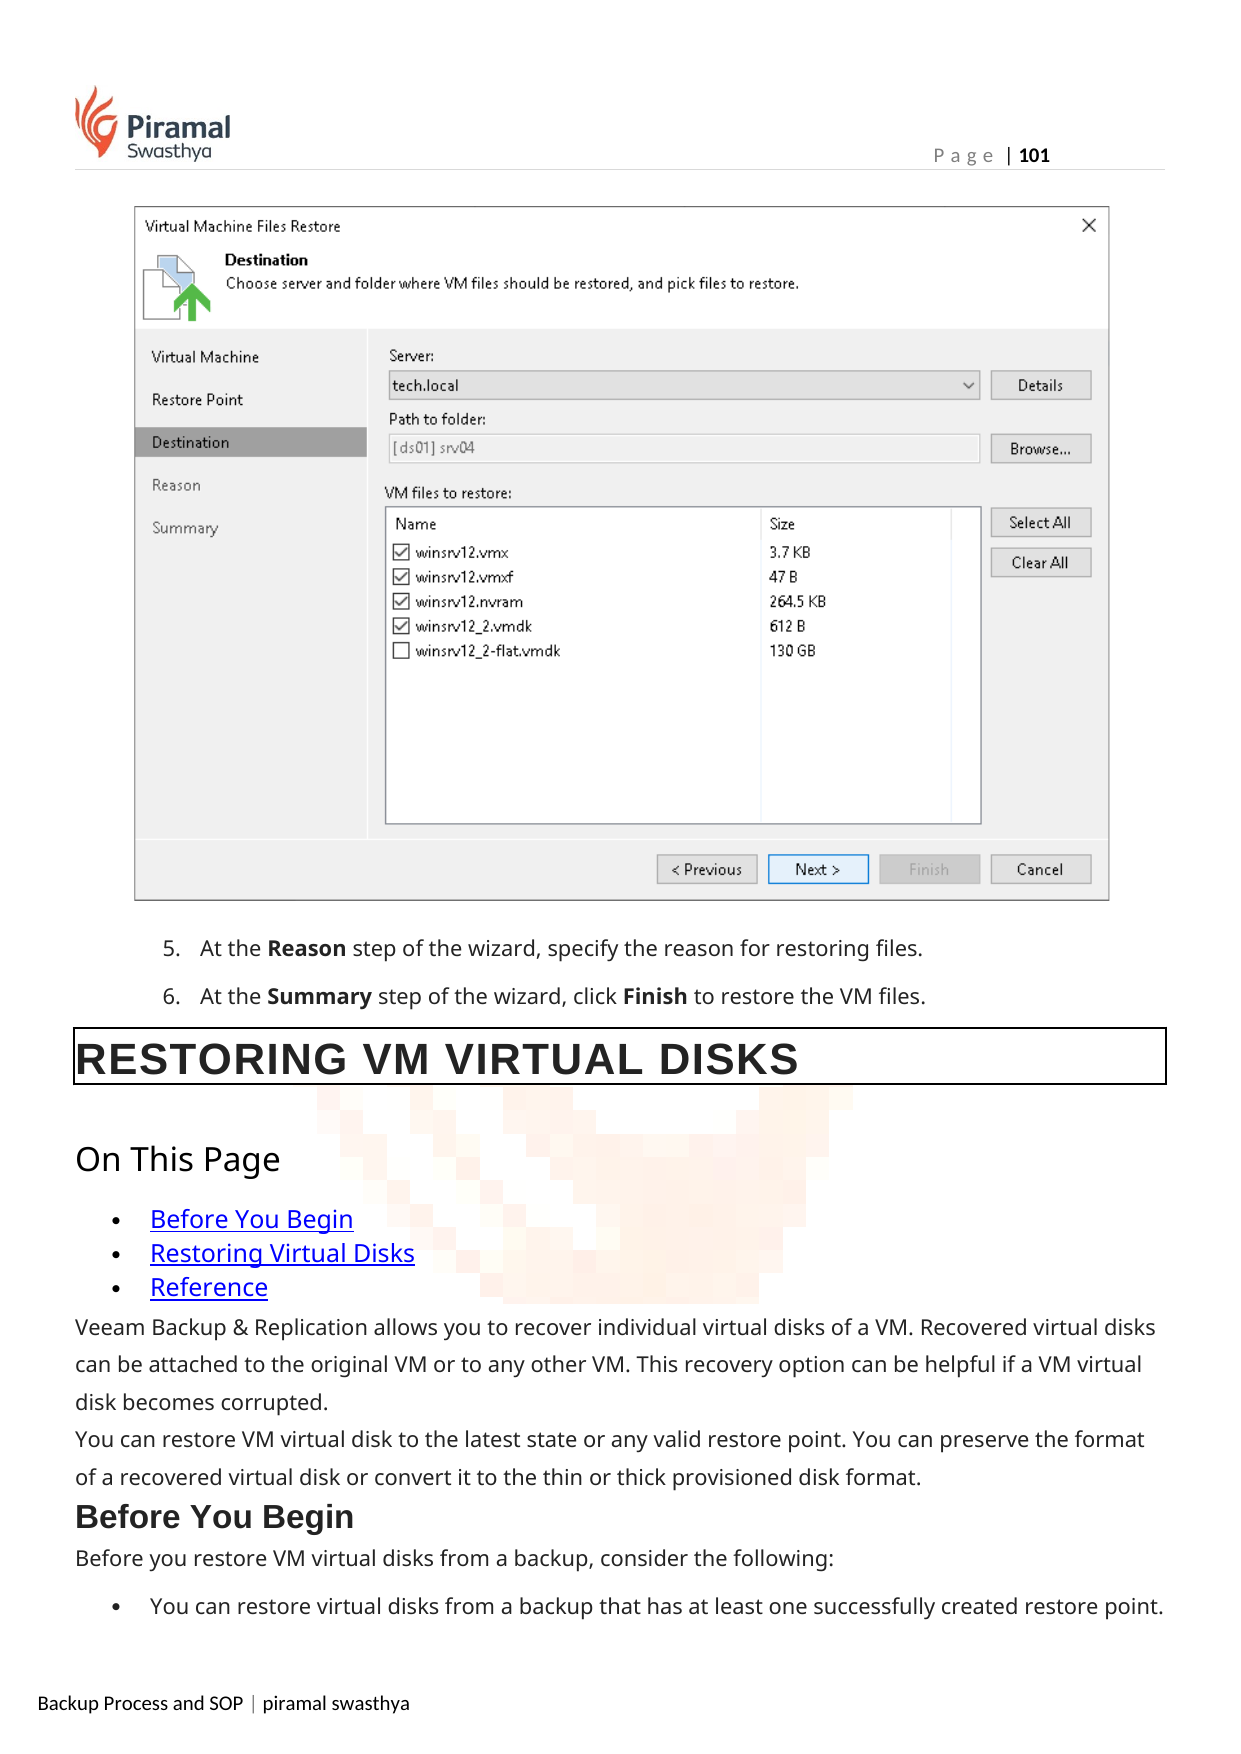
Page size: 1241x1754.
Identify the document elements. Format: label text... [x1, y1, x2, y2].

list Restoring Virtual Disks [112, 1236, 1165, 1270]
text You can restore VM virtual disk to the latest state or any valid restore point. You can preserve the format of a recovered virtual disk or convert it to the thin or thick provisioned disk format. [75, 1416, 1165, 1491]
list At the Reason step of the wizard, specify the reason for restoring files. [162, 926, 1165, 963]
list Before You Begin [112, 1202, 1165, 1236]
text Before you restore VM virtual disks from a backup, consider the following: [75, 1535, 1165, 1573]
subtitle Before You Begin [75, 1491, 1165, 1535]
subtitle Restoring VM Virtual Disks [75, 1029, 1165, 1083]
text On This Page [75, 1135, 1165, 1181]
picture [134, 206, 1110, 901]
picture [75, 85, 230, 162]
list Reference [112, 1270, 1165, 1304]
text Veeam Backup & Replication allows you to recover individual virtual disks of a VM. Recovered virtual disks can be attached to the original VM or to any other VM. This recovery option can be helpful if a VM virtual disk becomes corrupted. [75, 1304, 1165, 1416]
list You can restore virtual disks from a backup that has at least one successfully created restore point. [112, 1583, 1165, 1621]
list At the Summary step of the wizard, click Finish to restore the VM files. [162, 973, 1165, 1011]
